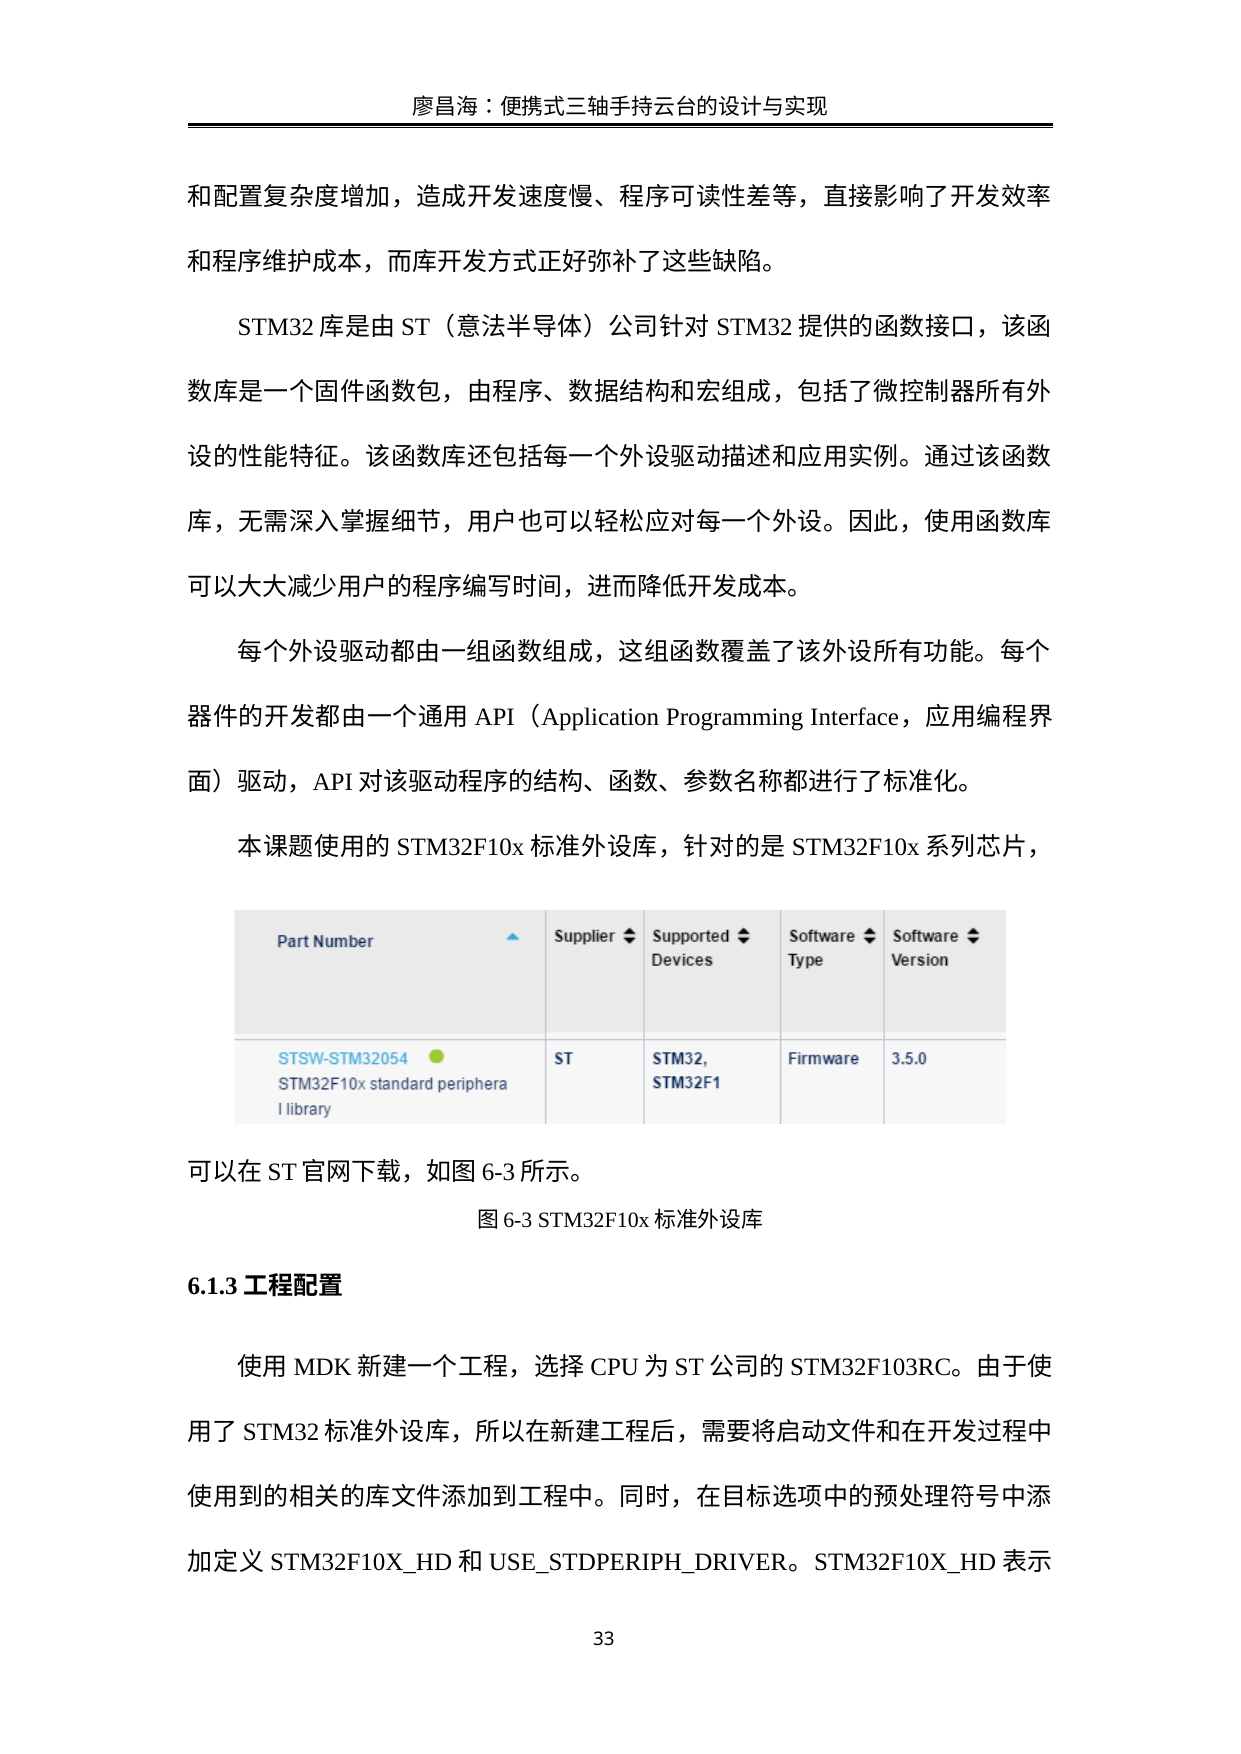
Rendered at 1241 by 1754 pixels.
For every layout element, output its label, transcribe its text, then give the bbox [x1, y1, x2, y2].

text 图6-3 STM32F10x标准外设库 [187, 1202, 1053, 1234]
text STM32库是由ST（意法半导体）公司针对STM32提供的函数接口，该函数库是一个固件函数包，由程序、数据结构和宏组成，包括了微控制器所有外设的性能特征。该函数库还包括每一个外设驱动描述和应用实例。通过该函数库，无需深入掌握细节，用户也可以轻松应对每一个外设。因此，使用函数库可以大大减少用户的程序编写时间，进而降低开发成本。 [187, 292, 1053, 617]
text 每个外设驱动都由一组函数组成，这组函数覆盖了该外设所有功能。每个器件的开发都由一个通用API（Application Programming Interface，应用编程界面）驱动，API对该驱动程序的结构、函数、参数名称都进行了标准化。 [187, 617, 1053, 812]
list 工程配置 [187, 1251, 1053, 1316]
picture [233, 910, 1007, 1124]
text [187, 162, 1053, 292]
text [187, 1332, 1053, 1592]
